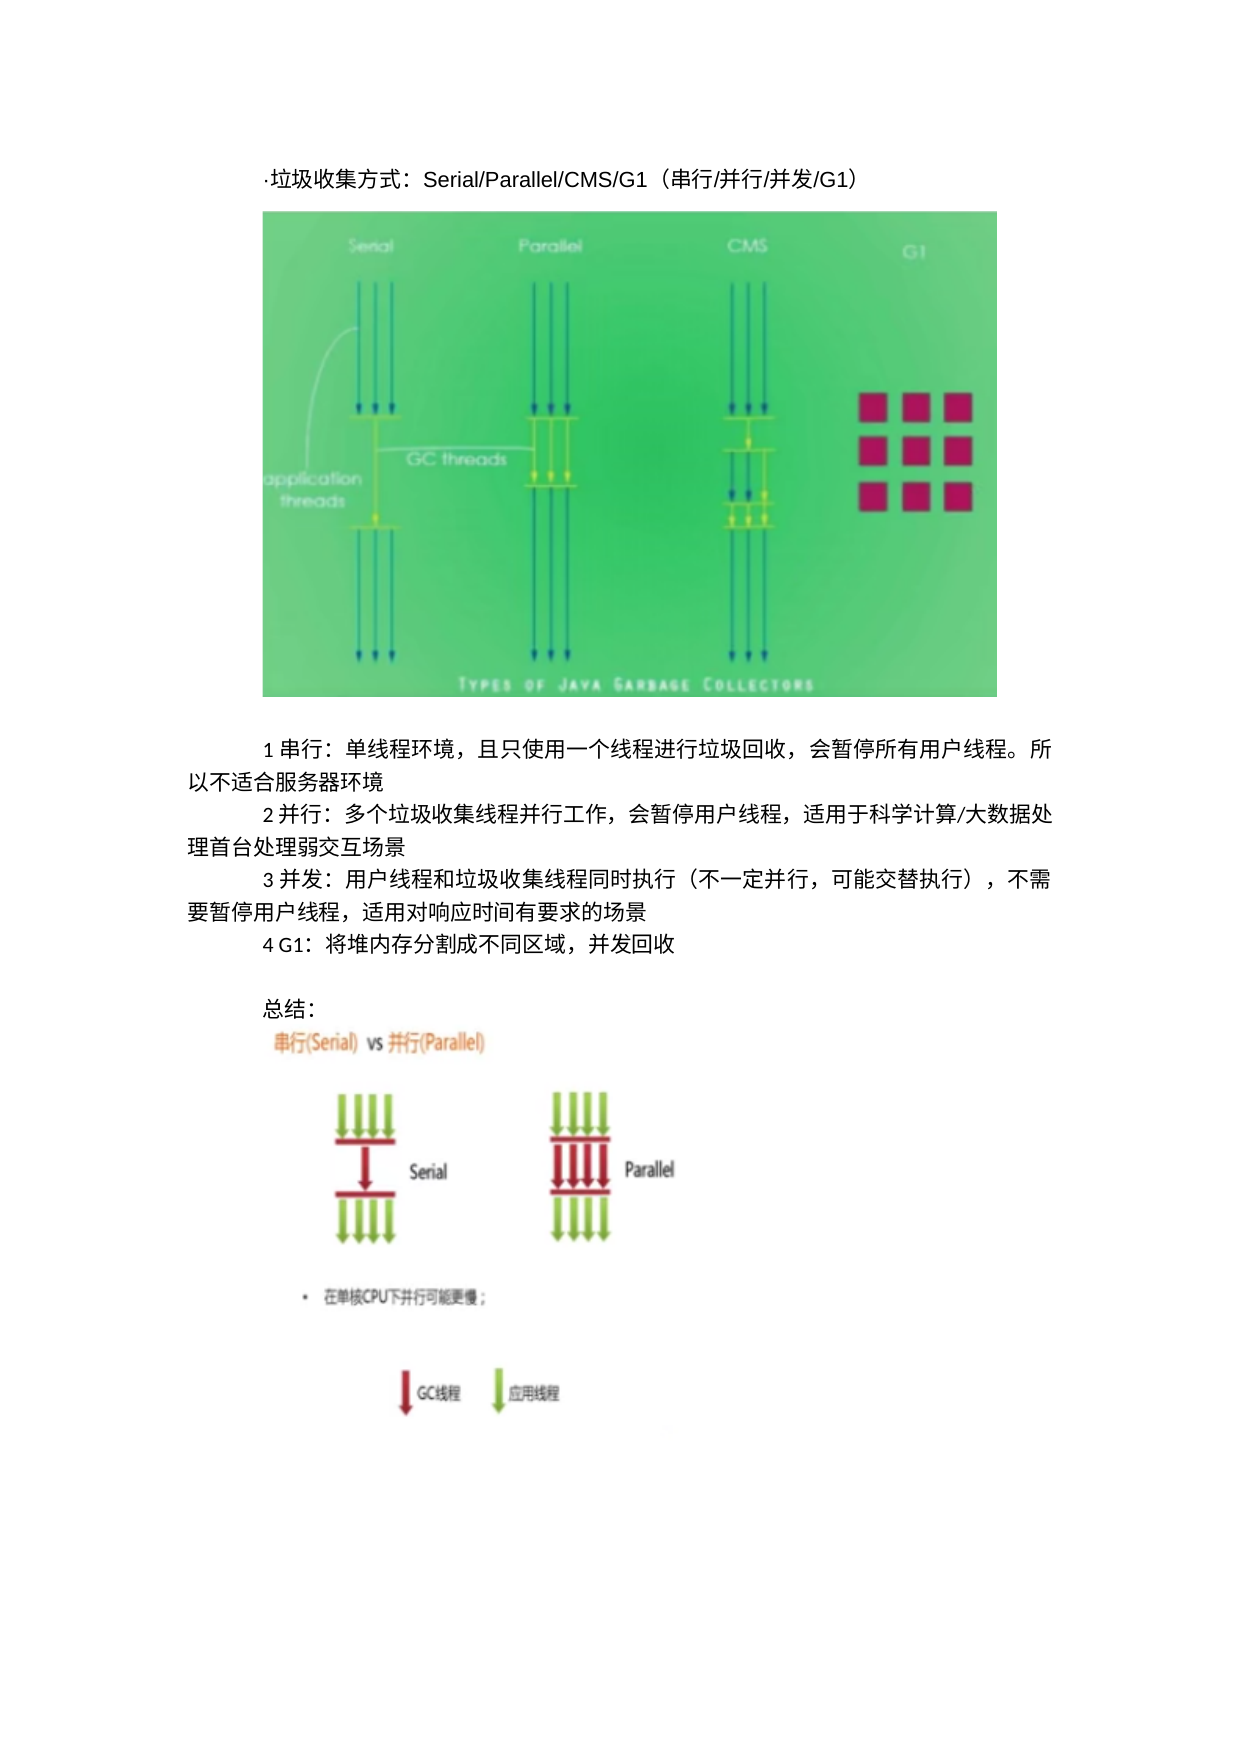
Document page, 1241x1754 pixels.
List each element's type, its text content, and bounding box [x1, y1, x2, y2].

picture [262, 211, 997, 697]
text 总结： [187, 992, 1053, 1024]
text 1 串行：单线程环境，且只使用一个线程进行垃圾回收，会暂停所有用户线程。所以不适合服务器环境 [187, 732, 1053, 797]
text 2 并行：多个垃圾收集线程并行工作，会暂停用户线程，适用于科学计算/大数据处理首台处理弱交互场景 [187, 797, 1053, 862]
text 4 G1：将堆内存分割成不同区域，并发回收 [187, 927, 1053, 959]
text 3 并发：用户线程和垃圾收集线程同时执行（不一定并行，可能交替执行），不需要暂停用户线程，适用对响应时间有要求的场景 [187, 862, 1053, 927]
subtitle ·垃圾收集方式：Serial/Parallel/CMS/G1（串行/并行/并发/G1） [187, 162, 1053, 194]
picture [262, 1024, 710, 1459]
